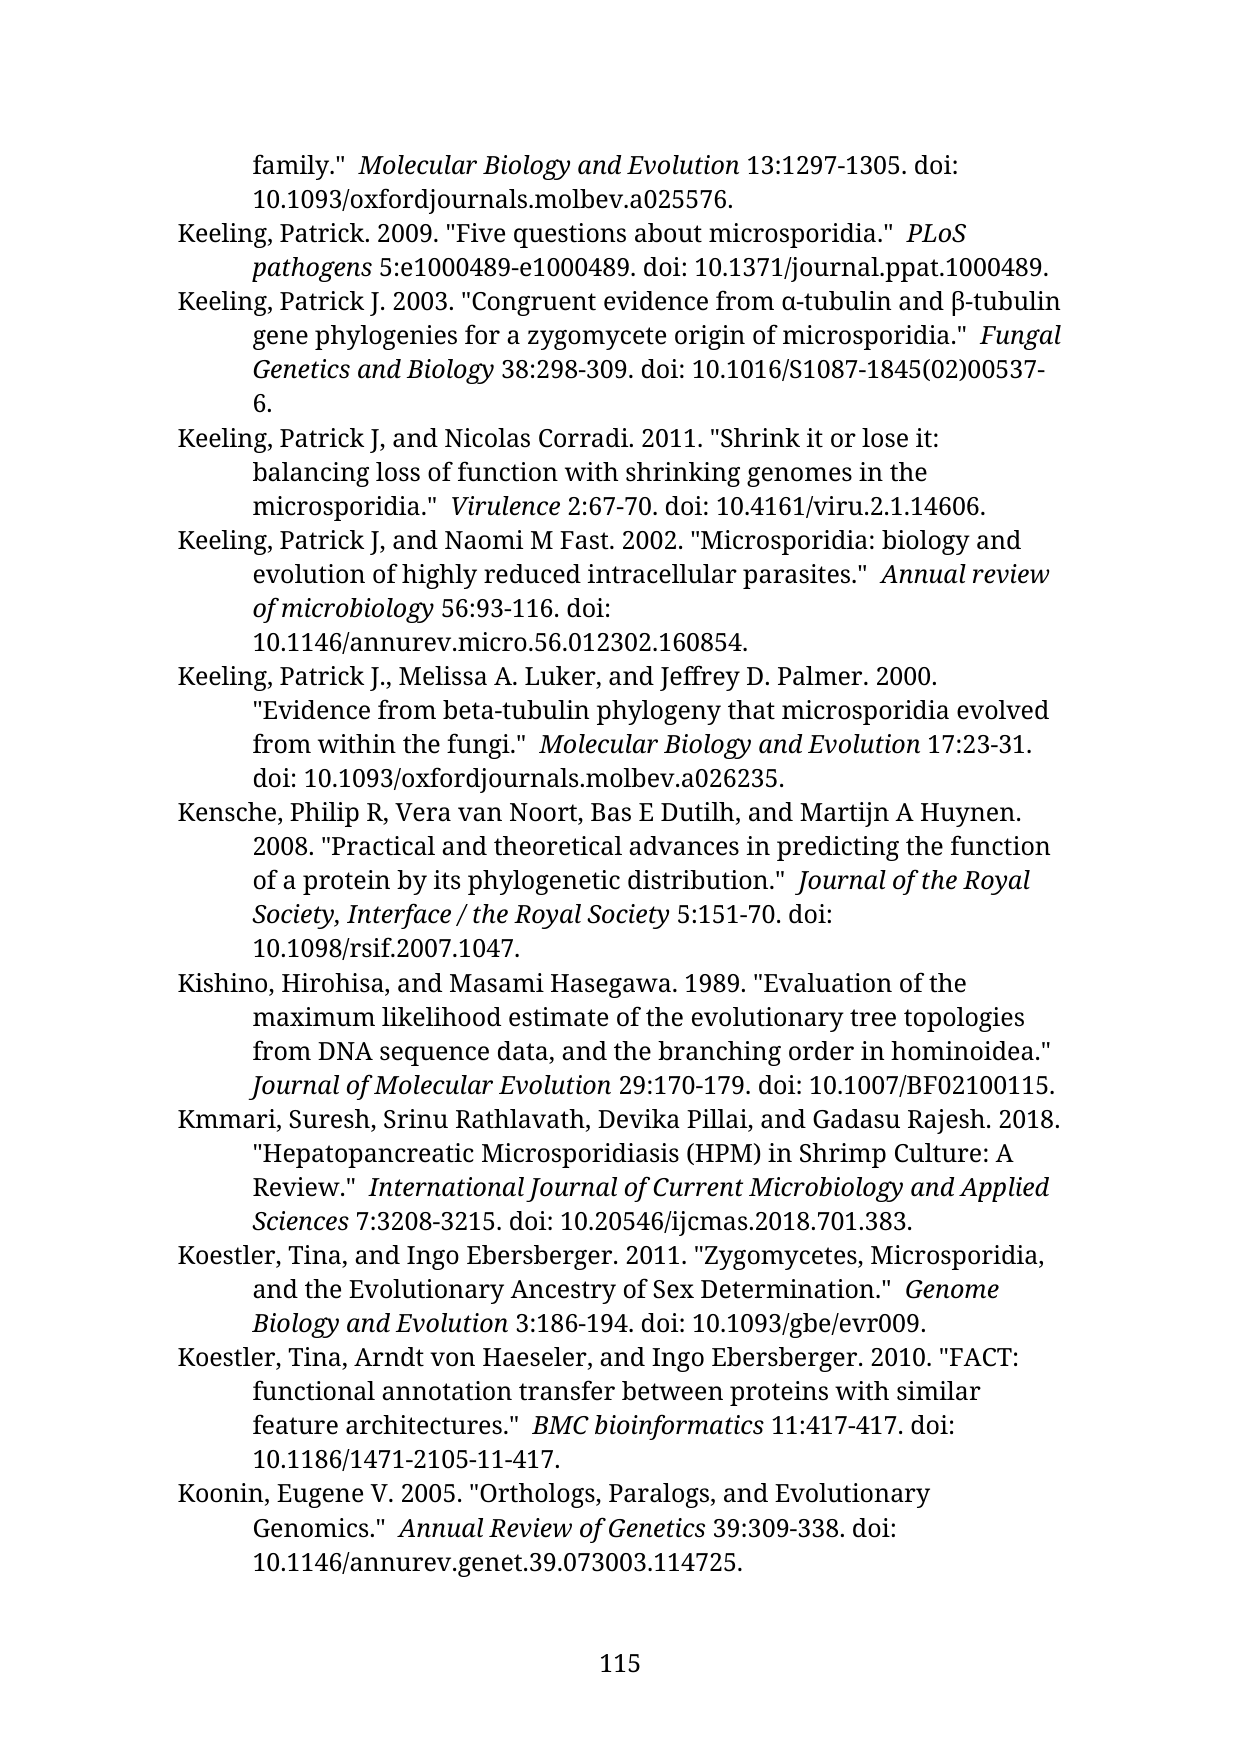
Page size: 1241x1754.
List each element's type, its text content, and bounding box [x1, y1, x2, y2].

text Keeling, Patrick J, and Nicolas Corradi. 2011. "Shrink it or lose it: balancing loss of function with shrinking genomes in the microsporidia." Virulence 2:67-70. doi: 10.4161/viru.2.1.14606. [177, 420, 1063, 522]
text Kmmari, Suresh, Srinu Rathlavath, Devika Pillai, and Gadasu Rajesh. 2018. "Hepatopancreatic Microsporidiasis (HPM) in Shrimp Culture: A Review." International Journal of Current Microbiology and Applied Sciences 7:3208-3215. doi: 10.20546/ijcmas.2018.701.383. [177, 1101, 1063, 1238]
text Keeling, Patrick. 2009. "Five questions about microsporidia." PLoS pathogens 5:e1000489-e1000489. doi: 10.1371/journal.ppat.1000489. [177, 216, 1063, 284]
text Kishino, Hirohisa, and Masami Hasegawa. 1989. "Evaluation of the maximum likelihood estimate of the evolutionary tree topologies from DNA sequence data, and the branching order in hominoidea." Journal of Molecular Evolution 29:170-179. doi: 10.1007/BF02100115. [177, 965, 1063, 1101]
text Keeling, Patrick J, and Naomi M Fast. 2002. "Microsporidia: biology and evolution of highly reduced intracellular parasites." Annual review of microbiology 56:93-116. doi: 10.1146/annurev.micro.56.012302.160854. [177, 522, 1063, 659]
text Keeling, Patrick J. 2003. "Congruent evidence from α-tubulin and β-tubulin gene phylogenies for a zygomycete origin of microsporidia." Fungal Genetics and Biology 38:298-309. doi: 10.1016/S1087-1845(02)00537-6. [177, 284, 1063, 420]
text Koonin, Eugene V. 2005. "Orthologs, Paralogs, and Evolutionary Genomics." Annual Review of Genetics 39:309-338. doi: 10.1146/annurev.genet.39.073003.114725. [177, 1476, 1063, 1578]
text Keeling, Patrick J., Melissa A. Luker, and Jeffrey D. Palmer. 2000. "Evidence from beta-tubulin phylogeny that microsporidia evolved from within the fungi." Molecular Biology and Evolution 17:23-31. doi: 10.1093/oxfordjournals.molbev.a026235. [177, 659, 1063, 795]
text Kensche, Philip R, Vera van Noort, Bas E Dutilh, and Martijn A Huynen. 2008. "Practical and theoretical advances in predicting the function of a protein by its phylogenetic distribution." Journal of the Royal Society, Interface / the Royal Society 5:151-70. doi: 10.1098/rsif.2007.1047. [177, 795, 1063, 965]
text Koestler, Tina, Arndt von Haeseler, and Ingo Ebersberger. 2010. "FACT: functional annotation transfer between proteins with similar feature architectures." BMC bioinformatics 11:417-417. doi: 10.1186/1471-2105-11-417. [177, 1340, 1063, 1476]
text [177, 148, 1063, 216]
text Koestler, Tina, and Ingo Ebersberger. 2011. "Zygomycetes, Microsporidia, and the Evolutionary Ancestry of Sex Determination." Genome Biology and Evolution 3:186-194. doi: 10.1093/gbe/evr009. [177, 1238, 1063, 1340]
